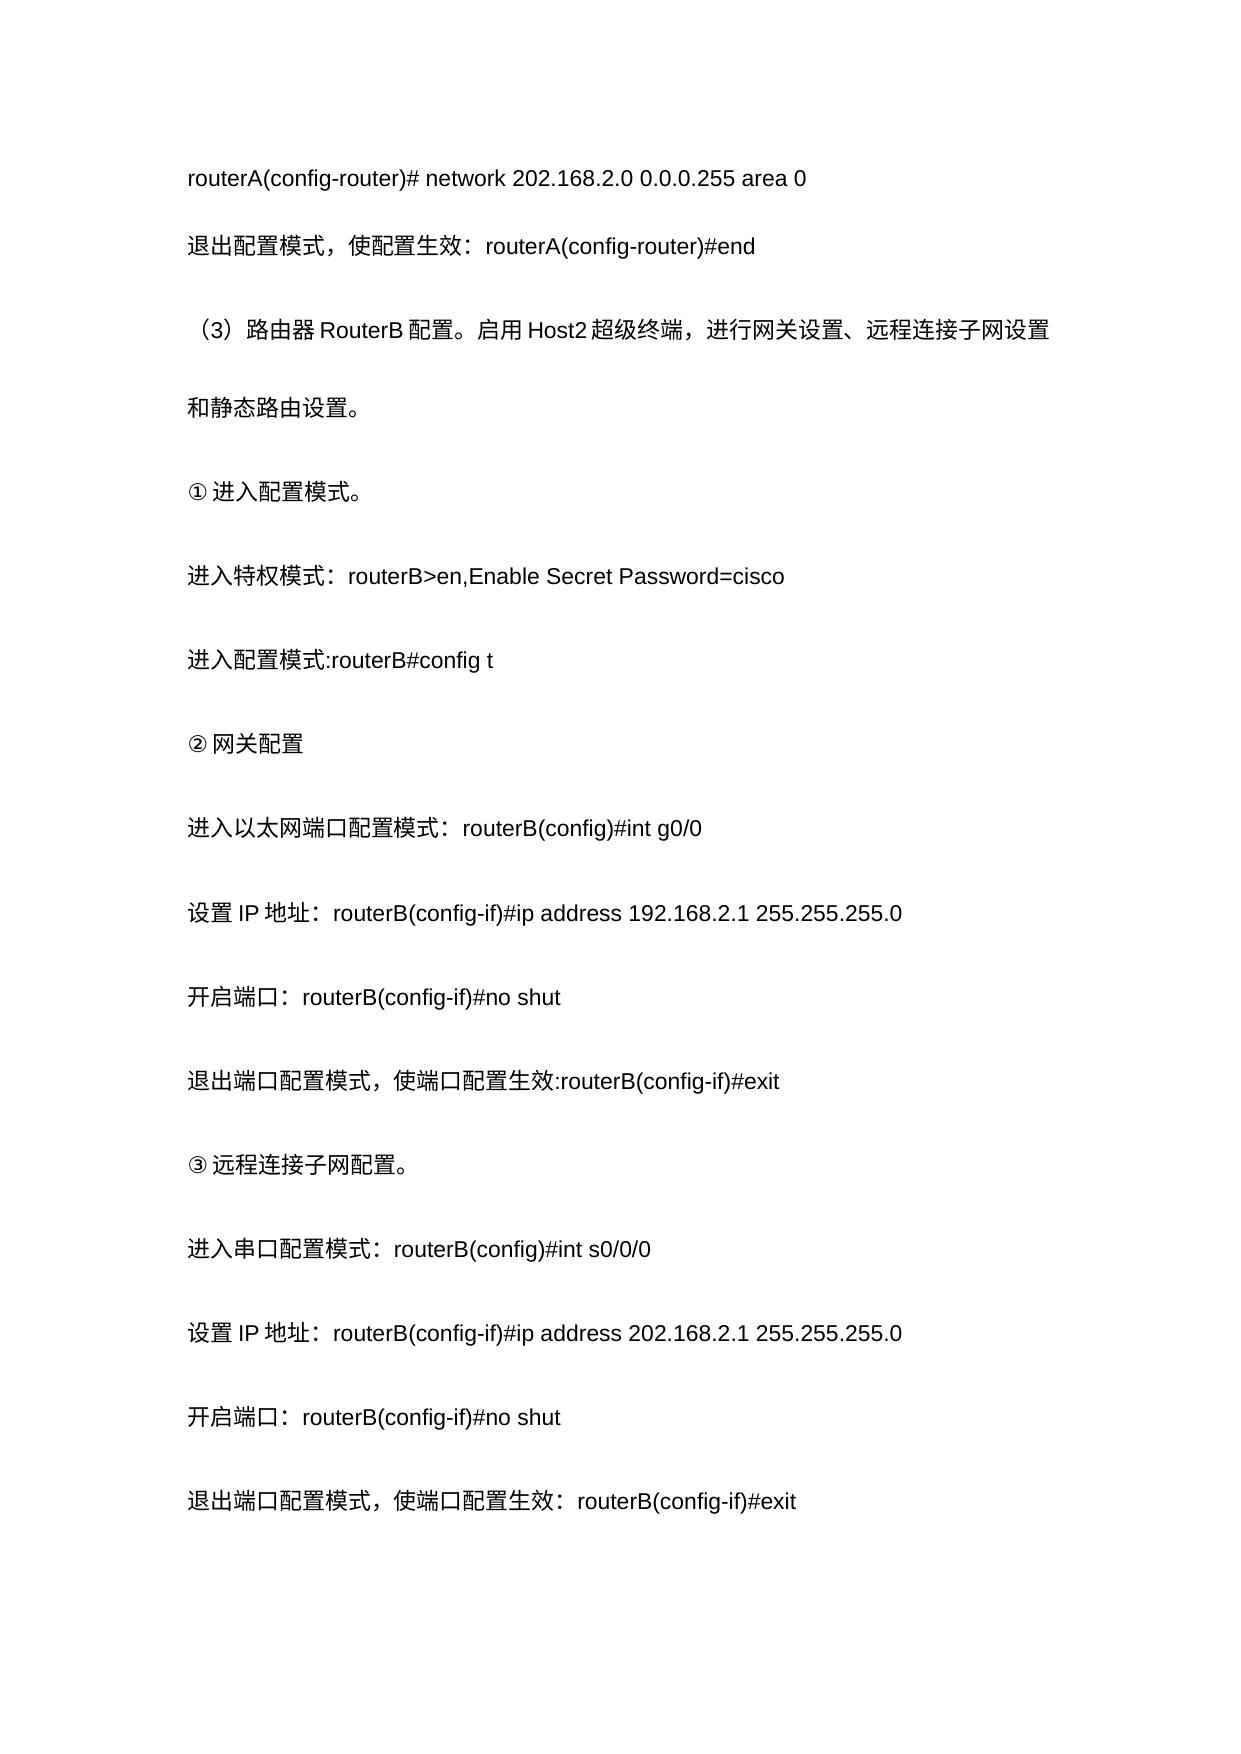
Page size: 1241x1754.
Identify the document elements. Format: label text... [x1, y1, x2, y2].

text 开启端口：routerB(config-if)#no shut [187, 1383, 1053, 1448]
text 退出端口配置模式，使端口配置生效:routerB(config-if)#exit [187, 1047, 1053, 1112]
text ①进入配置模式。 [187, 458, 1053, 523]
text 进入配置模式:routerB#config t [187, 626, 1053, 691]
text 退出配置模式，使配置生效：routerA(config-router)#end [187, 212, 1053, 277]
text ③远程连接子网配置。 [187, 1131, 1053, 1196]
text 设置IP地址：routerB(config-if)#ip address 192.168.2.1 255.255.255.0 [187, 878, 1053, 943]
text 进入以太网端口配置模式：routerB(config)#int g0/0 [187, 794, 1053, 859]
text 进入特权模式：routerB>en,Enable Secret Password=cisco [187, 542, 1053, 607]
text 退出端口配置模式，使端口配置生效：routerB(config-if)#exit [187, 1467, 1053, 1532]
text 开启端口：routerB(config-if)#no shut [187, 963, 1053, 1028]
text （3）路由器RouterB配置。启用Host2超级终端，进行网关设置、远程连接子网设置和静态路由设置。 [187, 296, 1053, 439]
text routerA(config-router)# network 202.168.2.0 0.0.0.255 area 0 [187, 162, 1053, 194]
text 设置IP地址：routerB(config-if)#ip address 202.168.2.1 255.255.255.0 [187, 1299, 1053, 1364]
text ②网关配置 [187, 710, 1053, 775]
text 进入串口配置模式：routerB(config)#int s0/0/0 [187, 1215, 1053, 1280]
